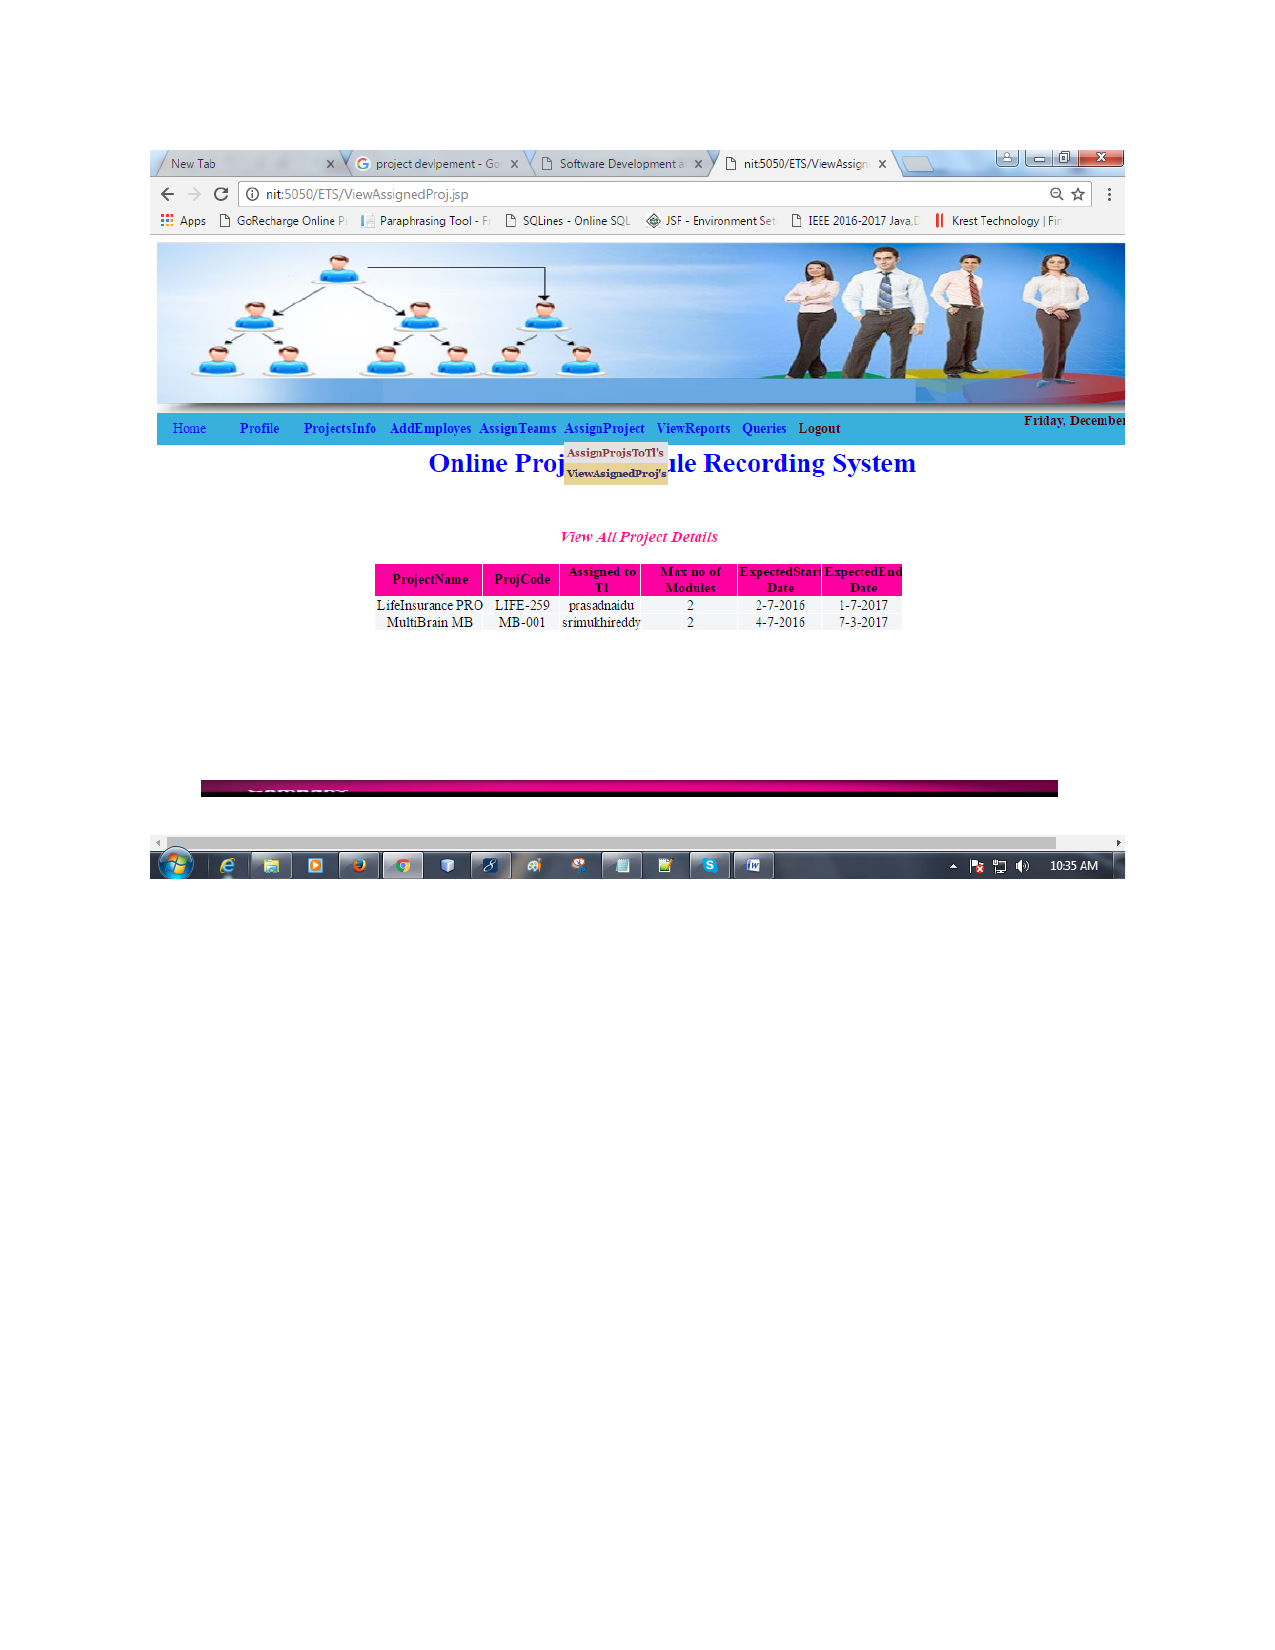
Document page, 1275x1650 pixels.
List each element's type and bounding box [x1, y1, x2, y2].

picture [150, 150, 1125, 879]
